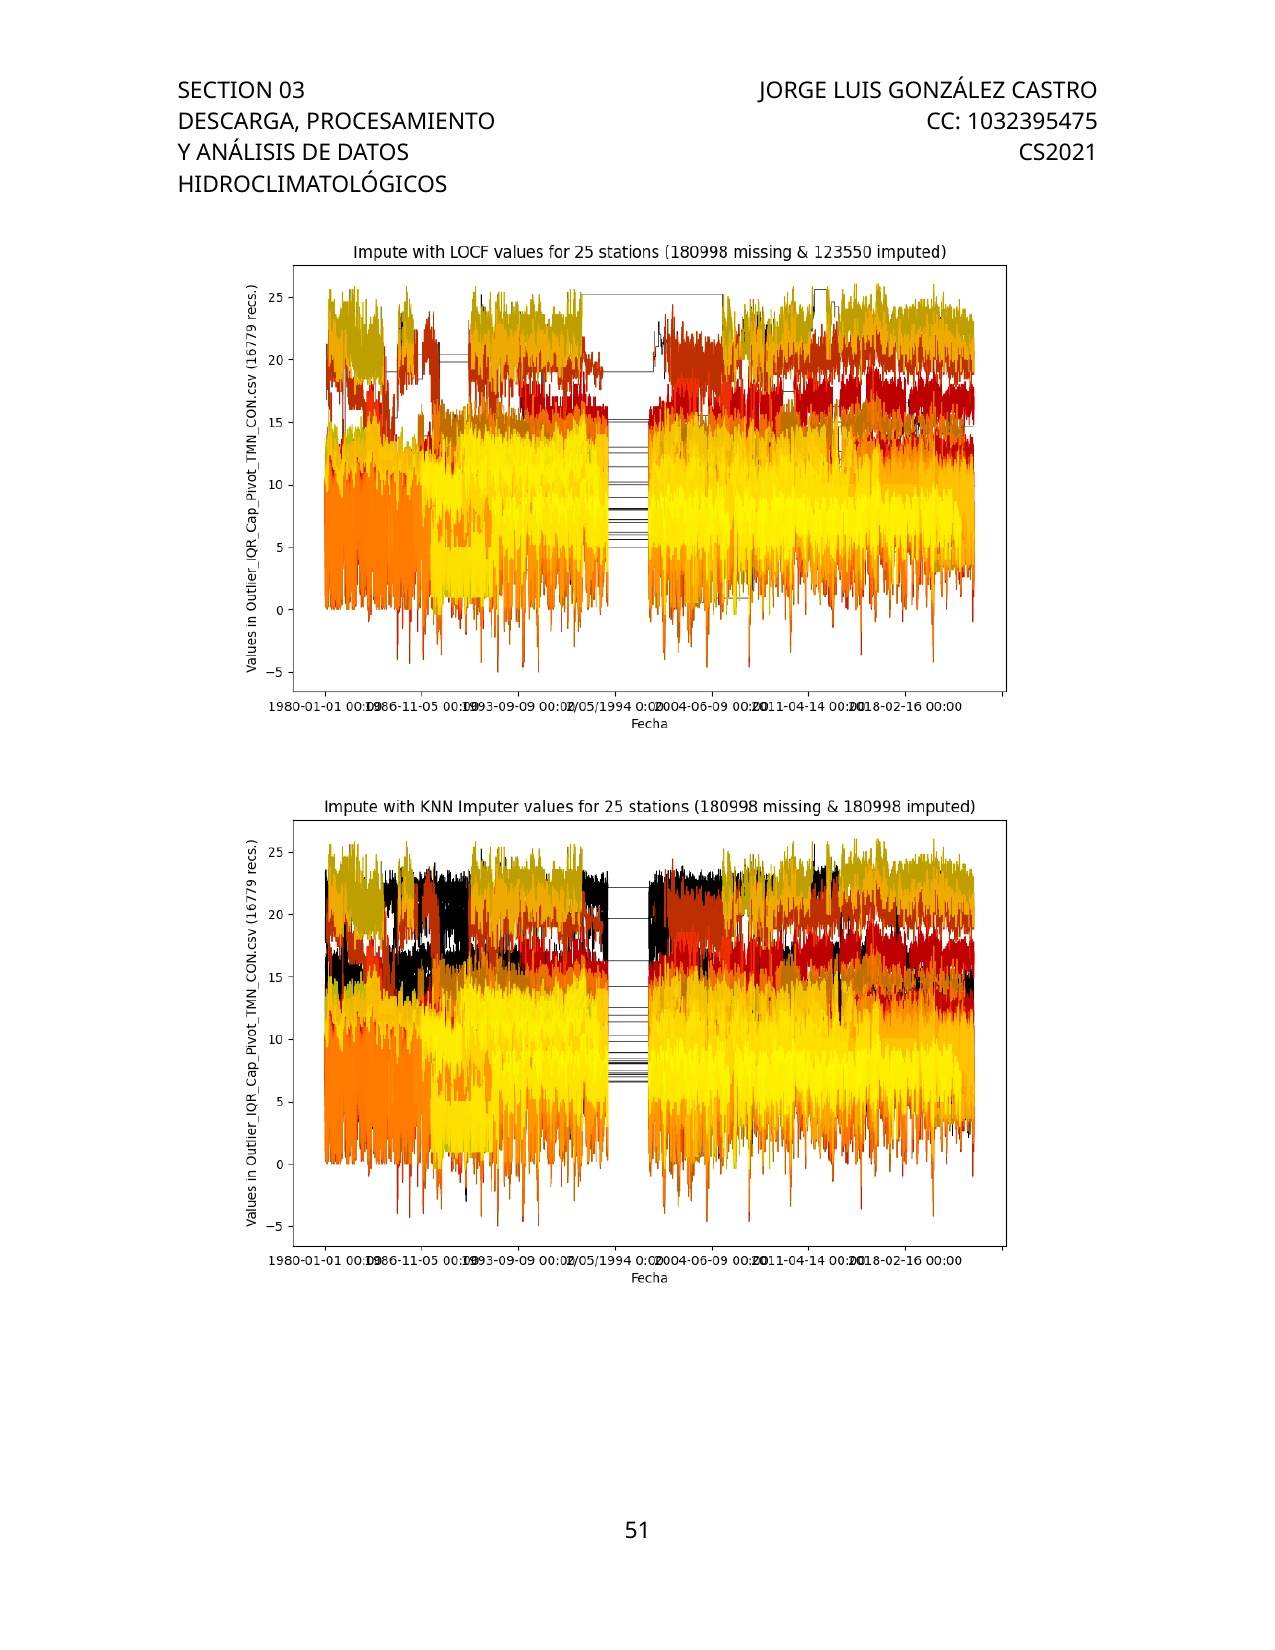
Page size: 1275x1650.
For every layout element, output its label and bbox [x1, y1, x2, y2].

picture [177, 198, 1098, 752]
picture [177, 753, 1098, 1306]
